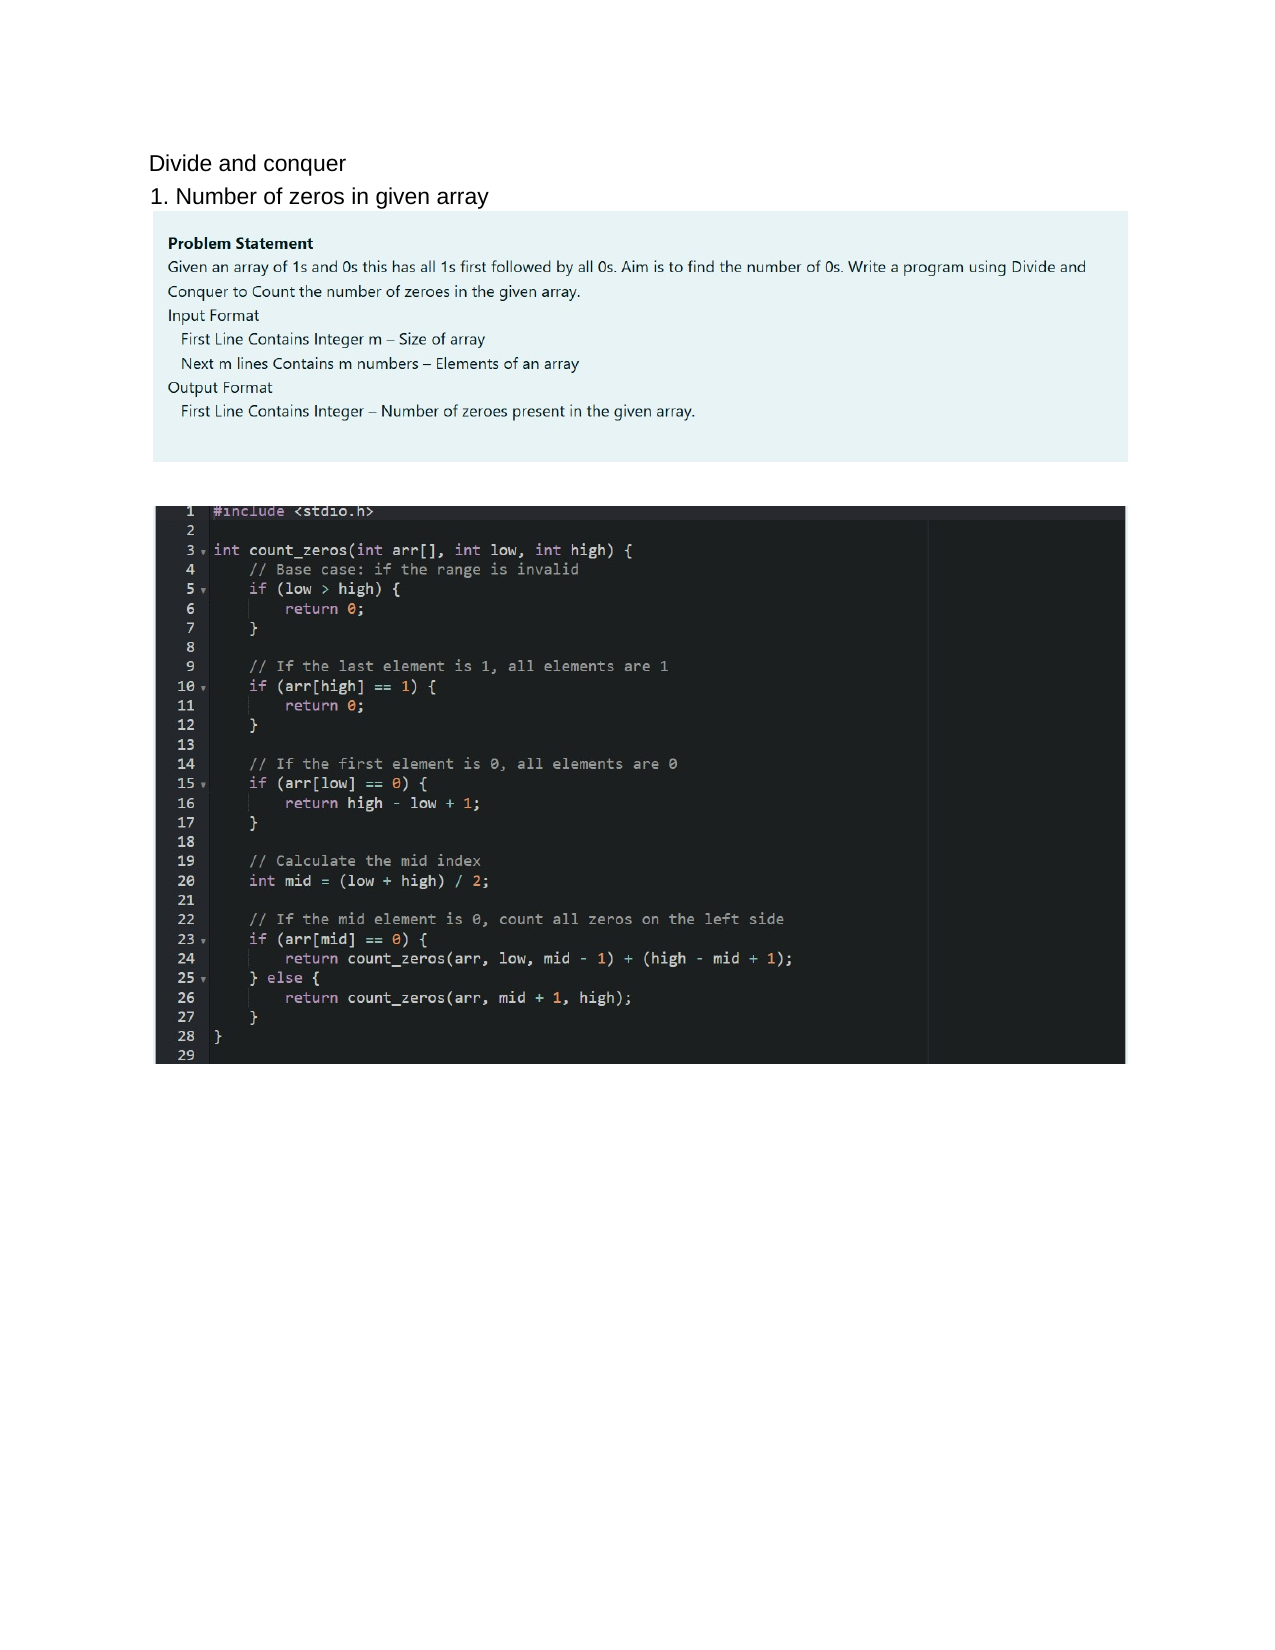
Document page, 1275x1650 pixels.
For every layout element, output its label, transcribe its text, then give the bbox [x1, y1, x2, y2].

list Number of zeros in given array [150, 183, 1125, 209]
picture [153, 506, 1129, 1064]
picture [153, 211, 1129, 462]
text Divide and conquer [148, 150, 1125, 176]
